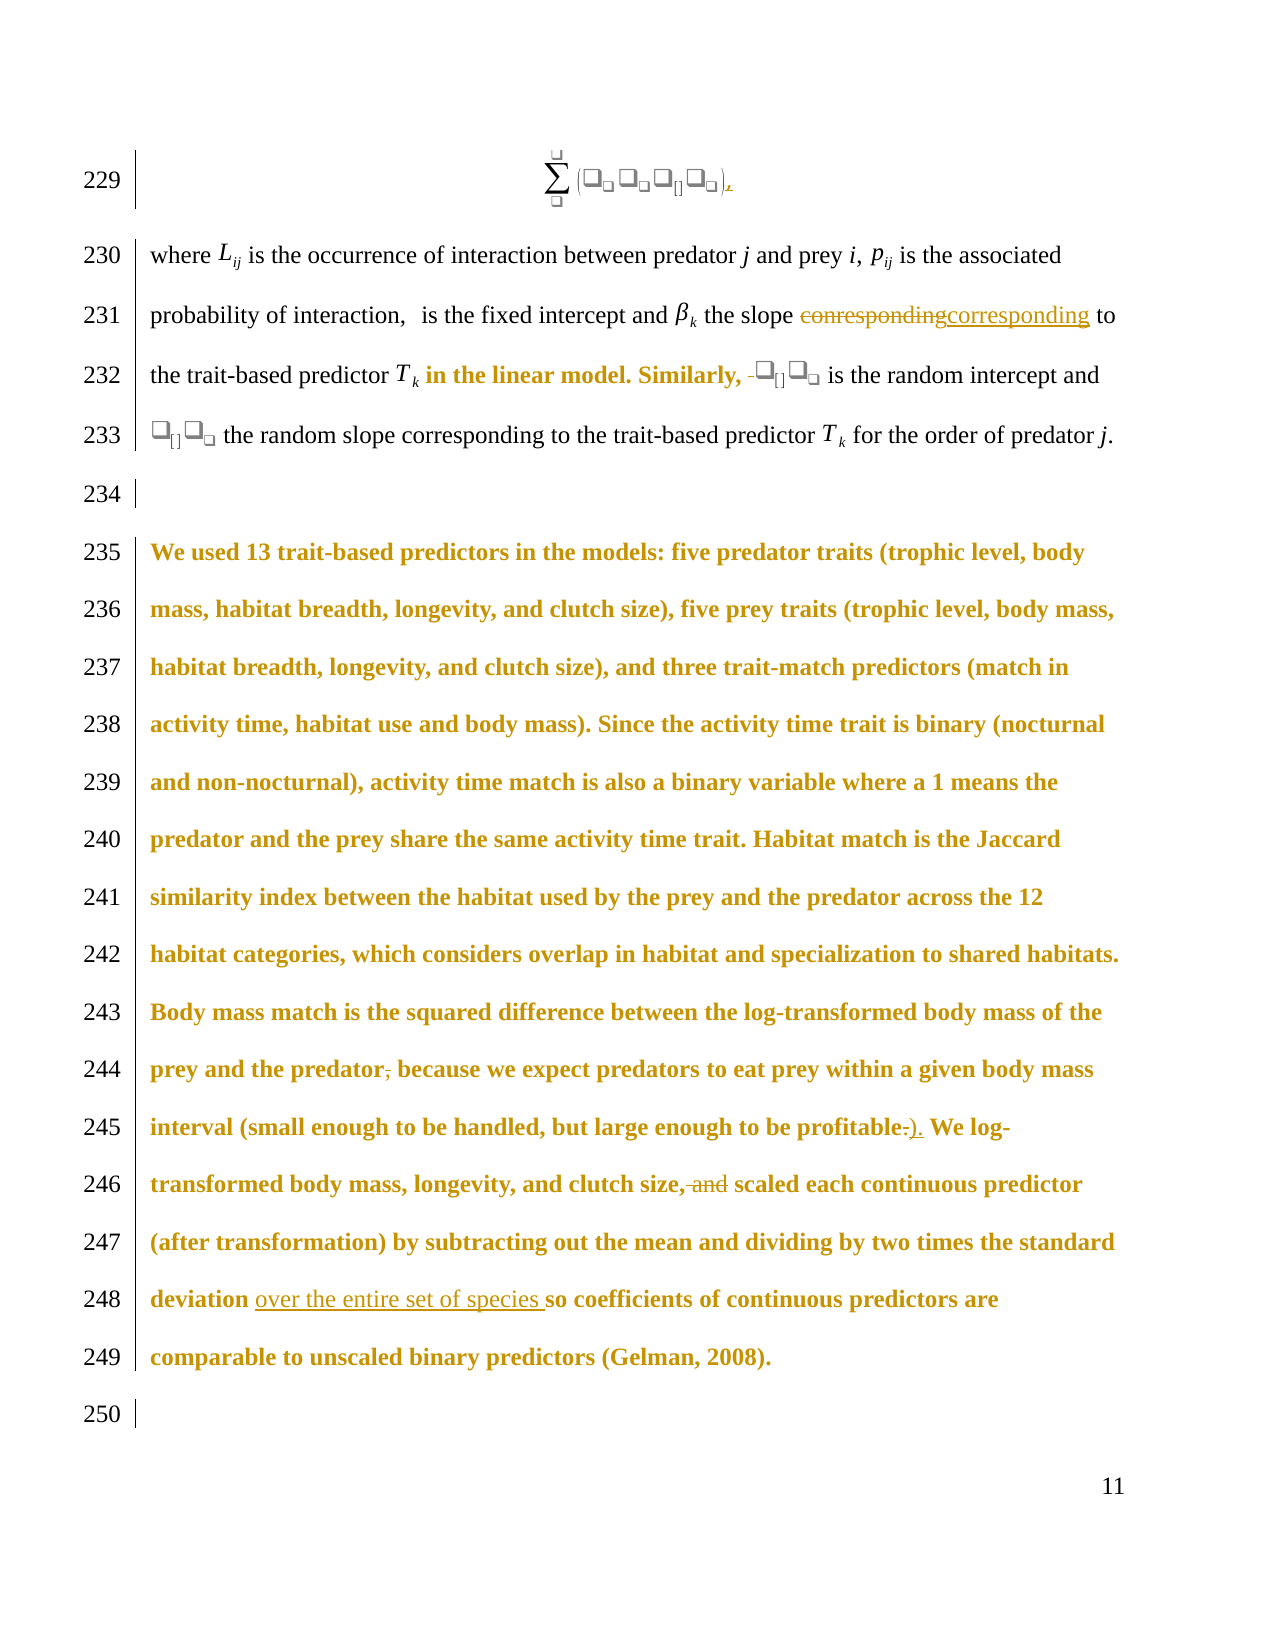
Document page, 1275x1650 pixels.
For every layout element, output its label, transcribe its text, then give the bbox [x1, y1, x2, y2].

text We used 13 trait-based predictors in the models: five predator traits (trophic level, body mass, habitat breadth, longevity, and clutch size), five prey traits (trophic level, body mass, habitat breadth, longevity, and clutch size), and three trait-match predictors (match in activity time, habitat use and body mass). Since the activity time trait is binary (nocturnal and non-nocturnal), activity time match is also a binary variable where a 1 means the predator and the prey share the same activity time trait. Habitat match is the Jaccard similarity index between the habitat used by the prey and the predator across the 12 habitat categories, which considers overlap in habitat and specialization to shared habitats. Body mass match is the squared difference between the log-transformed body mass of the prey and the predator because we expect predators to eat prey within a given body mass interval (small enough to be handled, but large enough to be profitable We log-transformed body mass, longevity, and clutch size, scaled each continuous predictor (after transformation) by subtracting out the mean and dividing by two times the standard deviation so coefficients of continuous predictors are comparable to unscaled binary predictors (Gelman, 2008). [150, 537, 1125, 1371]
text where is the occurrence of interaction between predator j and prey i, is the associated probability of interaction, is the fixed intercept and the slope to the trait-based predictor in the linear model. Similarly, is the random intercept and the random slope corresponding to the trait-based predictor for the order of predator j. [150, 239, 1125, 451]
